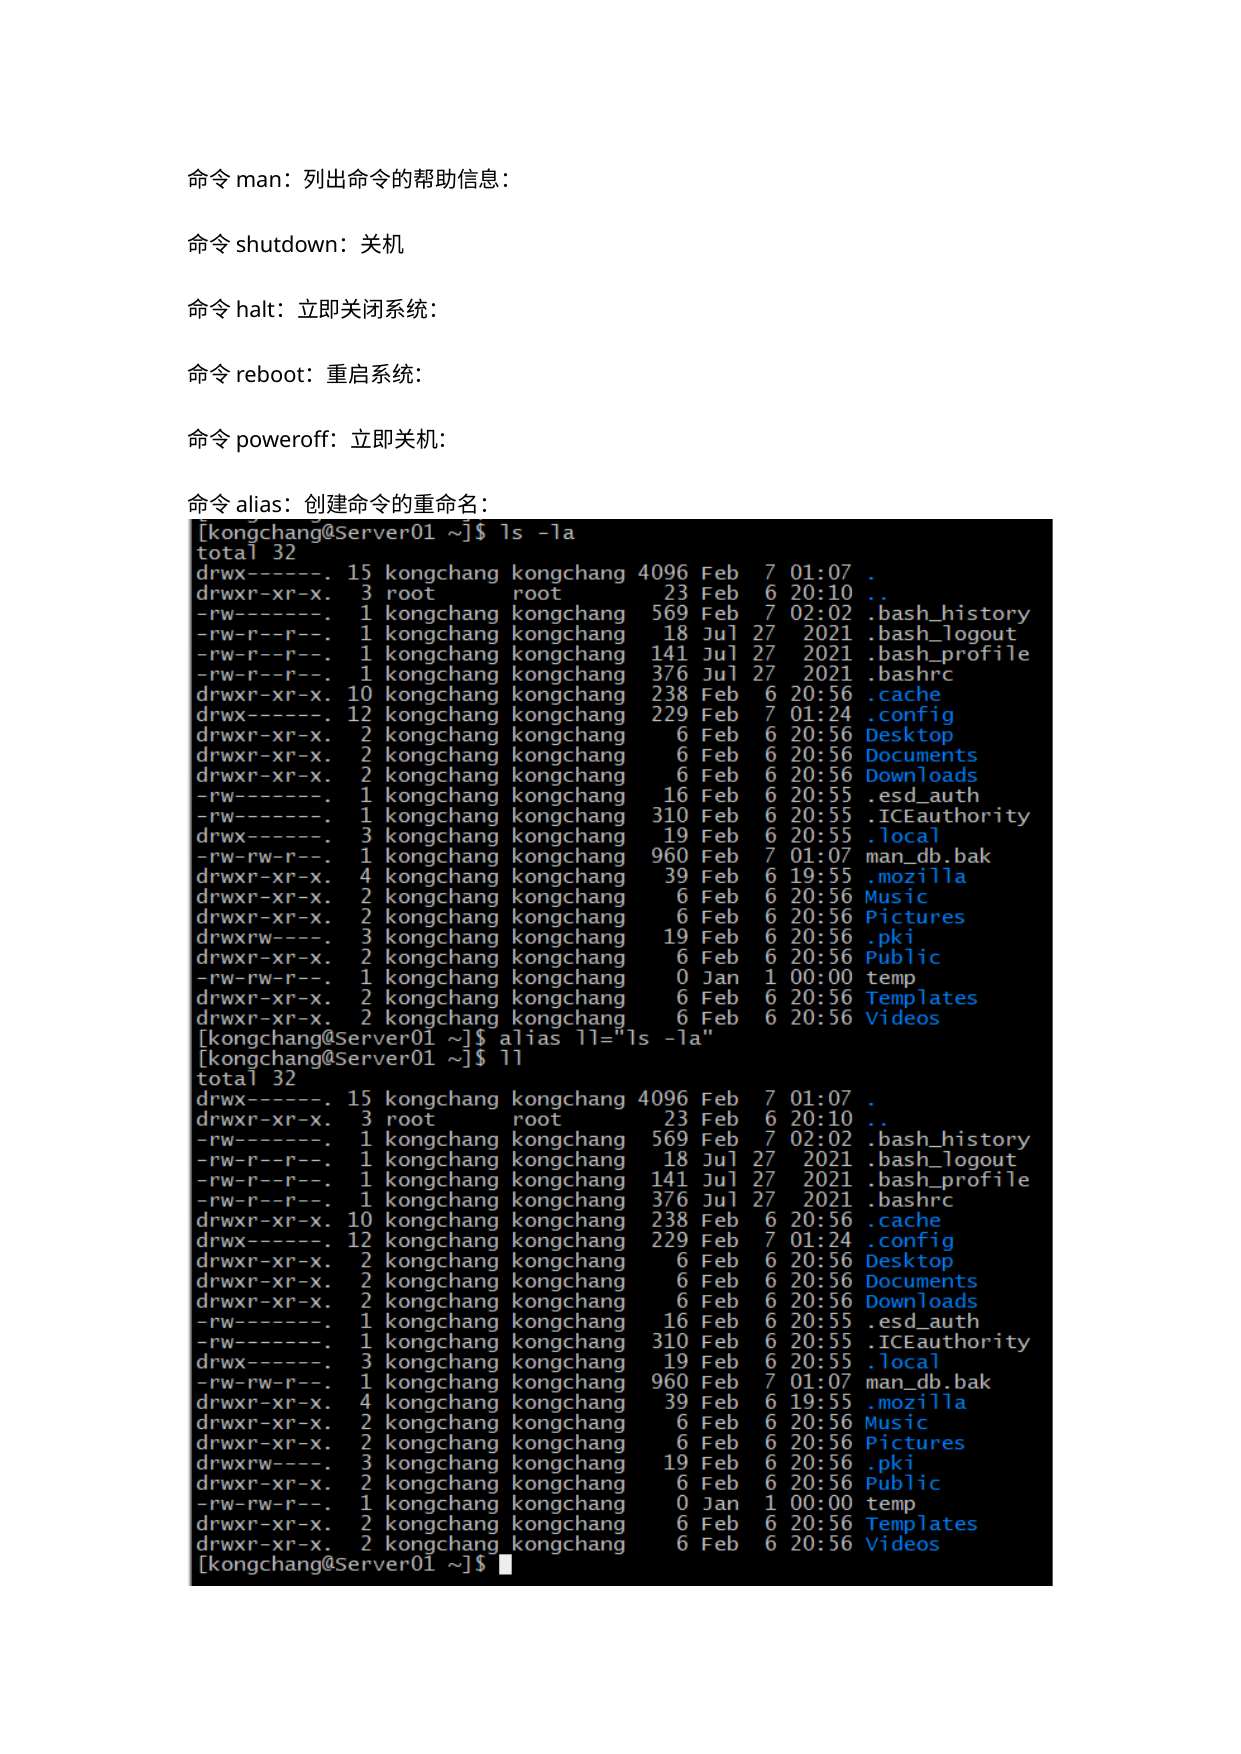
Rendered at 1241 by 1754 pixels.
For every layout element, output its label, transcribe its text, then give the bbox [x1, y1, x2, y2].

text 命令poweroff：立即关机： [187, 422, 1053, 454]
text 命令alias：创建命令的重命名： [187, 487, 1053, 519]
text 命令reboot：重启系统： [187, 357, 1053, 389]
picture [187, 519, 1053, 1586]
text 命令man：列出命令的帮助信息： [187, 162, 1053, 194]
text 命令halt：立即关闭系统： [187, 292, 1053, 324]
text 命令shutdown：关机 [187, 227, 1053, 259]
